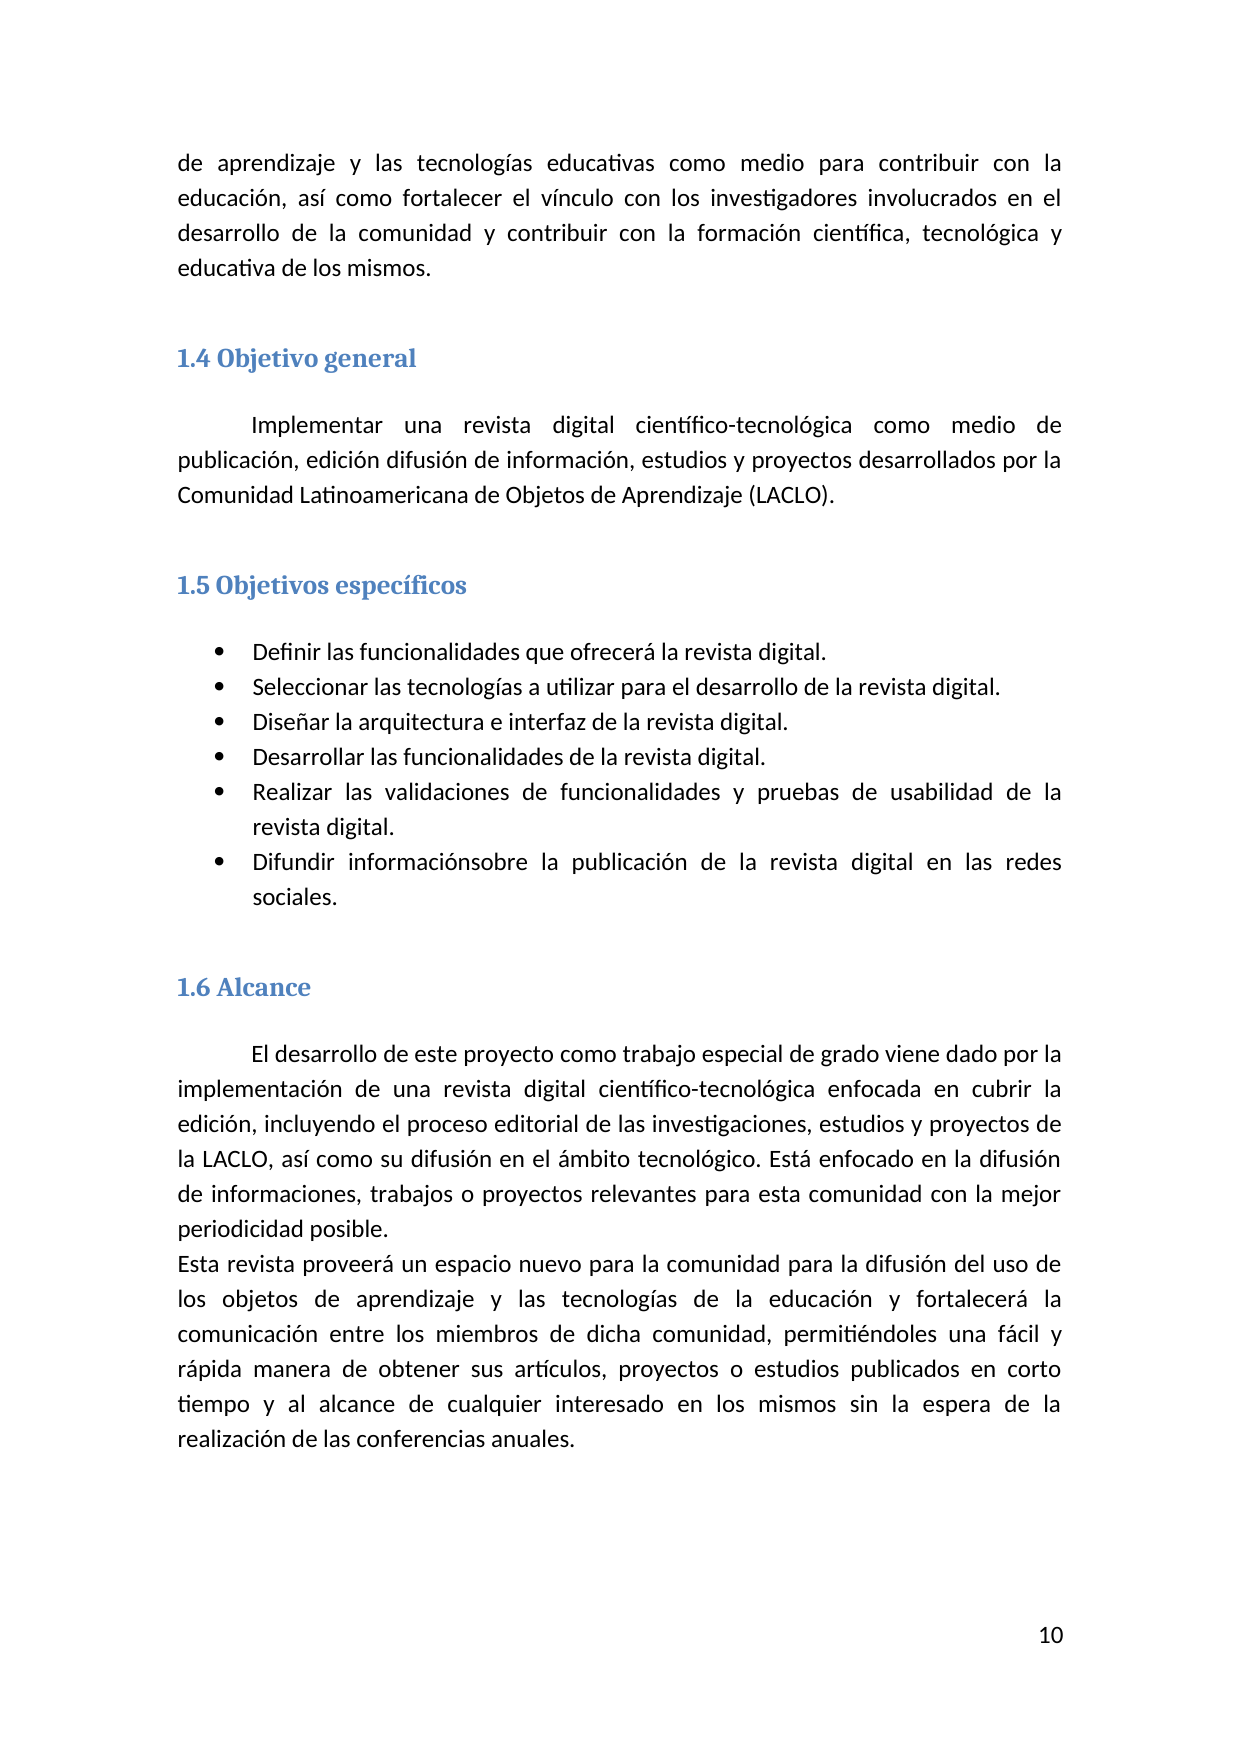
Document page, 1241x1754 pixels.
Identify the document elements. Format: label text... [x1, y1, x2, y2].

list Realizar las validaciones de funcionalidades y pruebas de usabilidad de la revista digital. [215, 777, 1063, 842]
list Desarrollar las funcionalidades de la revista digital. [215, 742, 1063, 772]
list Seleccionar las tecnologías a utilizar para el desarrollo de la revista digital. [215, 672, 1063, 702]
text Implementar una revista digital científico-tecnológica como medio de publicación, edición difusión de información, estudios y proyectos desarrollados por la Comunidad Latinoamericana de Objetos de Aprendizaje (LACLO). [177, 409, 1063, 510]
text El desarrollo de este proyecto como trabajo especial de grado viene dado por la implementación de una revista digital científico-tecnológica enfocada en cubrir la edición, incluyendo el proceso editorial de las investigaciones, estudios y proyectos de la LACLO, así como su difusión en el ámbito tecnológico. Está enfocado en la difusión de informaciones, trabajos o proyectos relevantes para esta comunidad con la mejor periodicidad posible. [177, 1038, 1063, 1244]
text Esta revista proveerá un espacio nuevo para la comunidad para la difusión del uso de los objetos de aprendizaje y las tecnologías de la educación y fortalecerá la comunicación entre los miembros de dicha comunidad, permitiéndoles una fácil y rápida manera de obtener sus artículos, proyectos o estudios publicados en corto tiempo y al alcance de cualquier interesado en los mismos sin la espera de la realización de las conferencias anuales. [177, 1248, 1063, 1454]
list Difundir informaciónsobre la publicación de la revista digital en las redes sociales. [215, 847, 1063, 912]
subtitle 1.4 Objetivo general [177, 343, 1063, 374]
list Definir las funcionalidades que ofrecerá la revista digital. [215, 637, 1063, 667]
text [177, 148, 1063, 283]
list Diseñar la arquitectura e interfaz de la revista digital. [215, 707, 1063, 737]
subtitle 1.5 Objetivos específicos [177, 570, 1063, 602]
subtitle 1.6 Alcance [177, 972, 1063, 1003]
